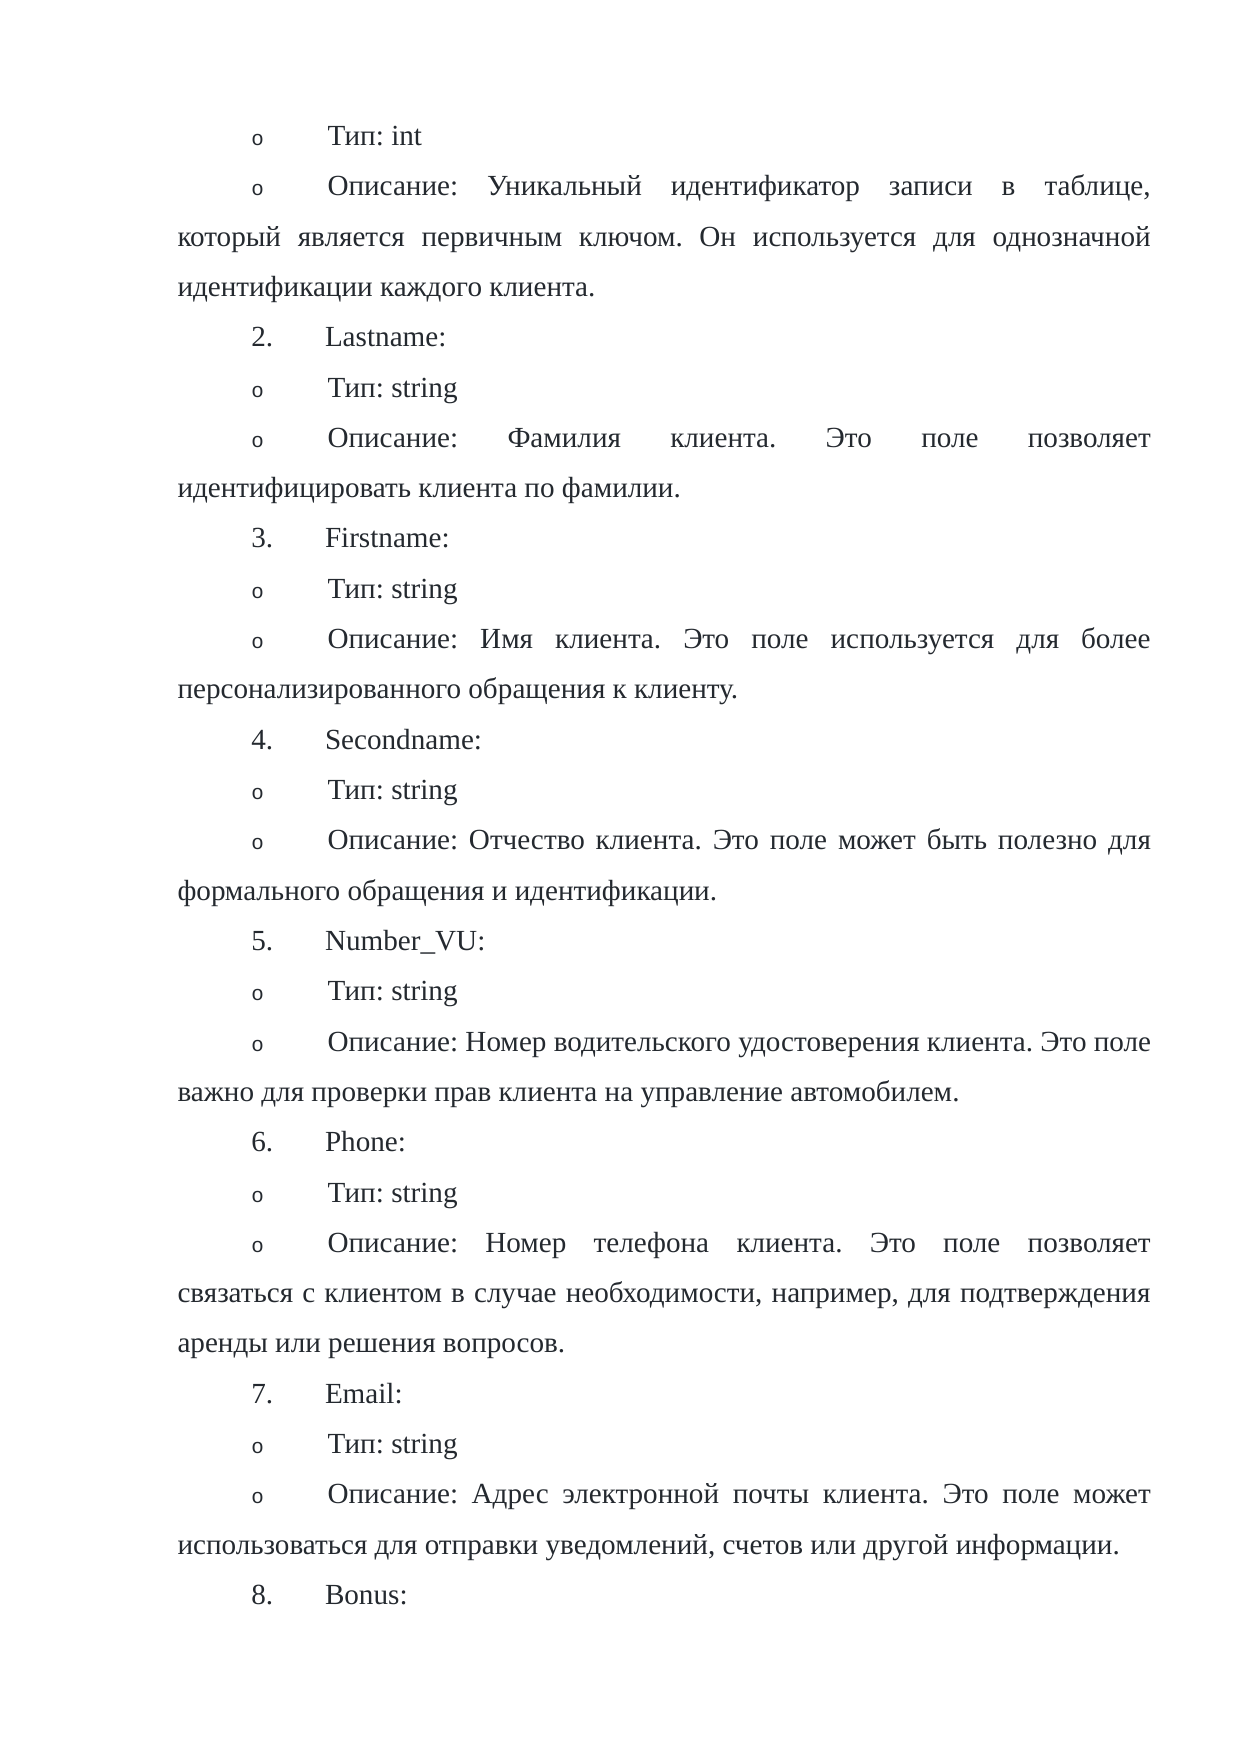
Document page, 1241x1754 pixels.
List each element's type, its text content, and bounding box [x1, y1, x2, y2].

list Описание: Адрес электронной почты клиента. Это поле может использоваться для отправки уведомлений, счетов или другой информации. [177, 1477, 1152, 1560]
list Тип: string [177, 1175, 1152, 1208]
list Описание: Фамилия клиента. Это поле позволяет идентифицировать клиента по фамилии. [177, 420, 1152, 504]
list Тип: string [177, 973, 1152, 1007]
list Тип: string [177, 571, 1152, 604]
list Bonus: [177, 1577, 1152, 1611]
list Lastname: [177, 319, 1152, 353]
list Описание: Уникальный идентификатор записи в таблице, который является первичным ключом. Он используется для однозначной идентификации каждого клиента. [177, 168, 1152, 303]
list Phone: [177, 1124, 1152, 1158]
list Secondname: [177, 722, 1152, 755]
list Тип: string [177, 772, 1152, 806]
list Number_VU: [177, 923, 1152, 957]
list Описание: Отчество клиента. Это поле может быть полезно для формального обращения и идентификации. [177, 822, 1152, 906]
list Firstname: [177, 521, 1152, 554]
list Описание: Имя клиента. Это поле используется для более персонализированного обращения к клиенту. [177, 621, 1152, 705]
list Тип: int [177, 118, 1152, 152]
list Описание: Номер водительского удостоверения клиента. Это поле важно для проверки прав клиента на управление автомобилем. [177, 1024, 1152, 1108]
list Тип: string [177, 370, 1152, 403]
list Тип: string [177, 1426, 1152, 1460]
list Email: [177, 1376, 1152, 1409]
list Описание: Номер телефона клиента. Это поле позволяет связаться с клиентом в случае необходимости, например, для подтверждения аренды или решения вопросов. [177, 1225, 1152, 1359]
